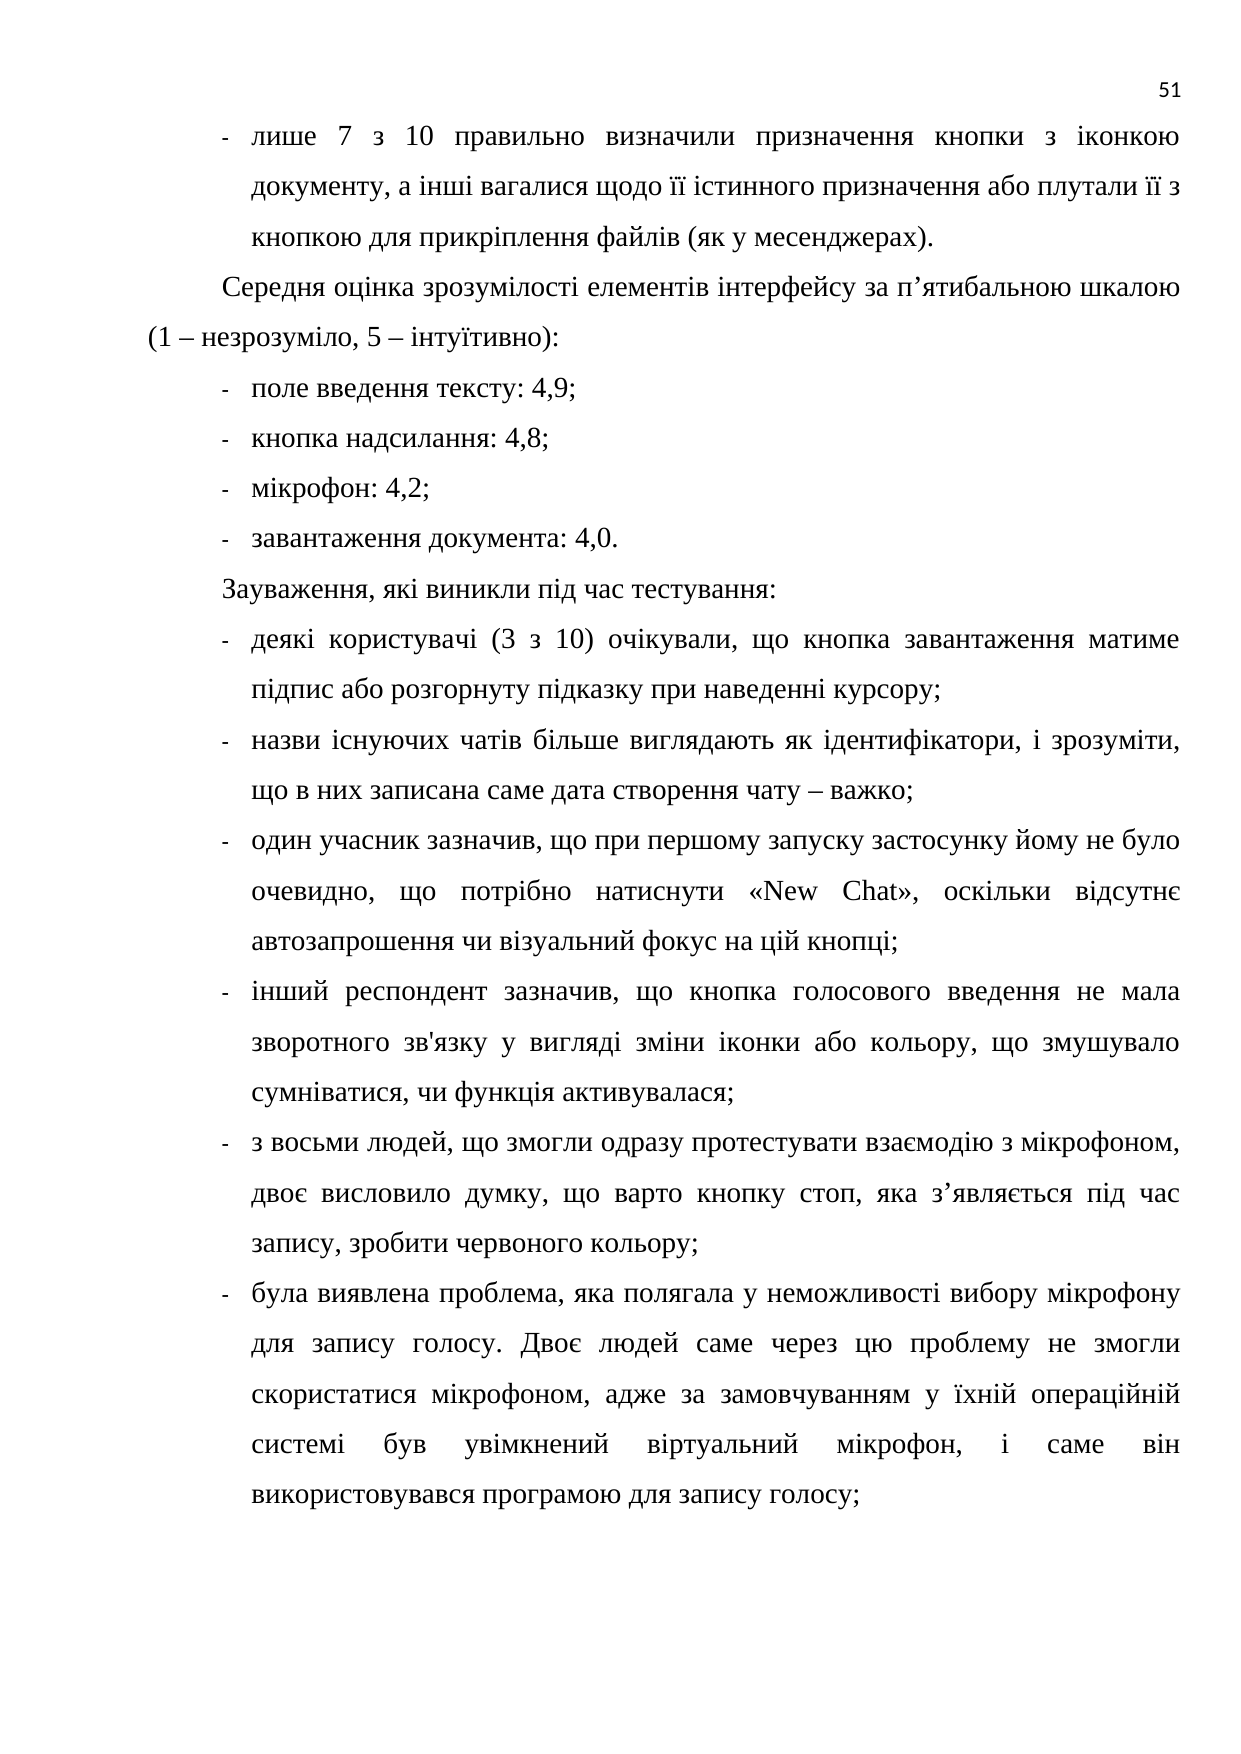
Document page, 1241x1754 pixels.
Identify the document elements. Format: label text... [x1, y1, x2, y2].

text деякі користувачі (3 з 10) очікували, що кнопка завантаження матиме підпис або розгорнуту підказку при наведенні курсору; [222, 621, 1181, 705]
text лише 7 з 10 правильно визначили призначення кнопки з іконкою документу, а інші вагалися щодо її істинного призначення або плутали її з кнопкою для прикріплення файлів (як у месенджерах). [222, 118, 1181, 252]
text Зауваження, які виникли під час тестування: [148, 571, 1181, 604]
text з восьми людей, що змогли одразу протестувати взаємодію з мікрофоном, двоє висловило думку, що варто кнопку стоп, яка з’являється під час запису, зробити червоного кольору; [222, 1124, 1181, 1258]
text завантаження документа: 4,0. [222, 521, 1181, 554]
text мікрофон: 4,2; [222, 470, 1181, 504]
text кнопка надсилання: 4,8; [222, 420, 1181, 453]
text була виявлена проблема, яка полягала у неможливості вибору мікрофону для запису голосу. Двоє людей саме через цю проблему не змогли скористатися мікрофоном, адже за замовчуванням у їхній операційній системі був увімкнений віртуальний мікрофон, і саме він використовувався програмою для запису голосу; [222, 1275, 1181, 1510]
text назви існуючих чатів більше виглядають як ідентифікатори, і зрозуміти, що в них записана саме дата створення чату – важко; [222, 722, 1181, 806]
text інший респондент зазначив, що кнопка голосового введення не мала зворотного зв'язку у вигляді зміни іконки або кольору, що змушувало сумніватися, чи функція активувалася; [222, 973, 1181, 1108]
text один учасник зазначив, що при першому запуску застосунку йому не було очевидно, що потрібно натиснути «New Chat», оскільки відсутнє автозапрошення чи візуальний фокус на цій кнопці; [222, 822, 1181, 957]
text поле введення тексту: 4,9; [222, 370, 1181, 403]
text Середня оцінка зрозумілості елементів інтерфейсу за п’ятибальною шкалою (1 – незрозуміло, 5 – інтуїтивно): [148, 269, 1181, 353]
